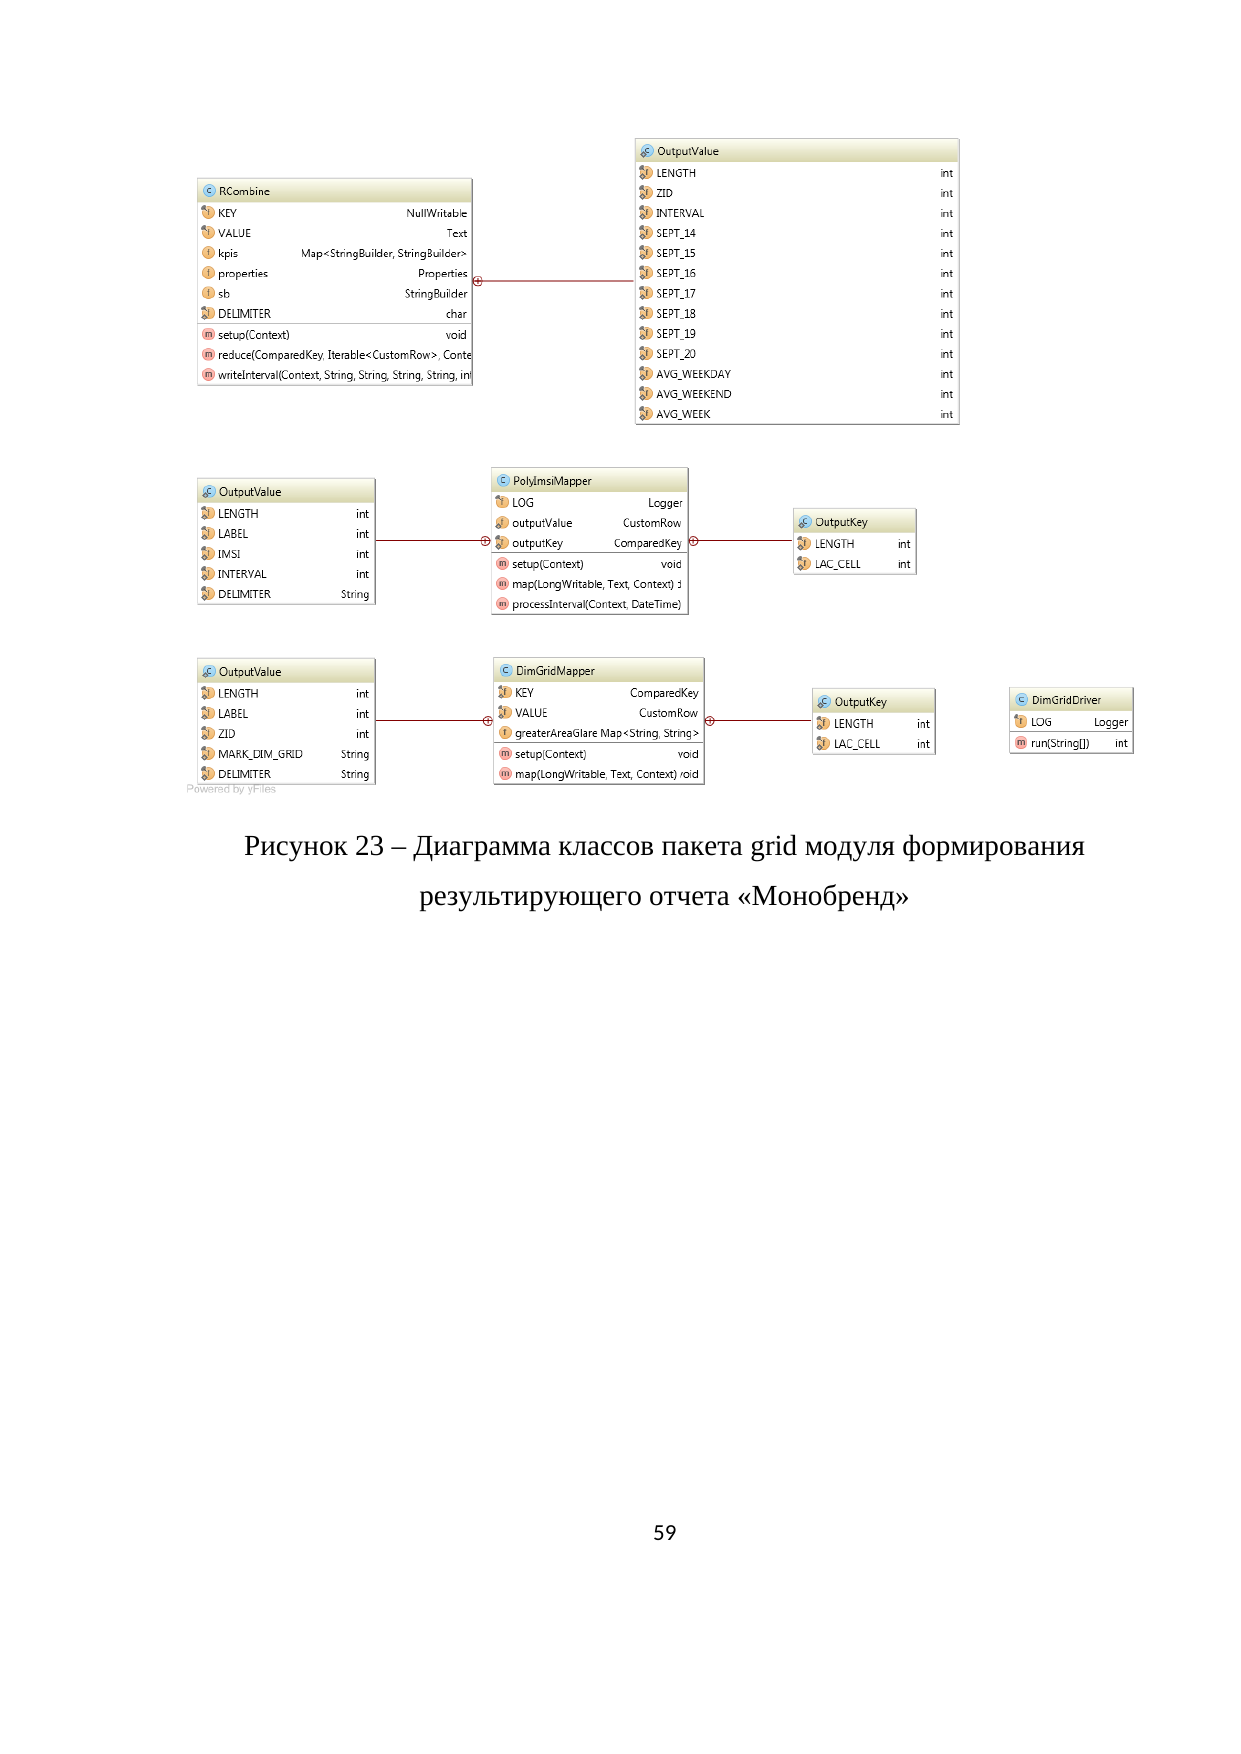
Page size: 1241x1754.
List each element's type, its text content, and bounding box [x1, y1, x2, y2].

picture [177, 118, 1152, 803]
text Рисунок 23 – Диаграмма классов пакета grid модуля формирования результирующего отчета «Монобренд» [177, 828, 1152, 912]
